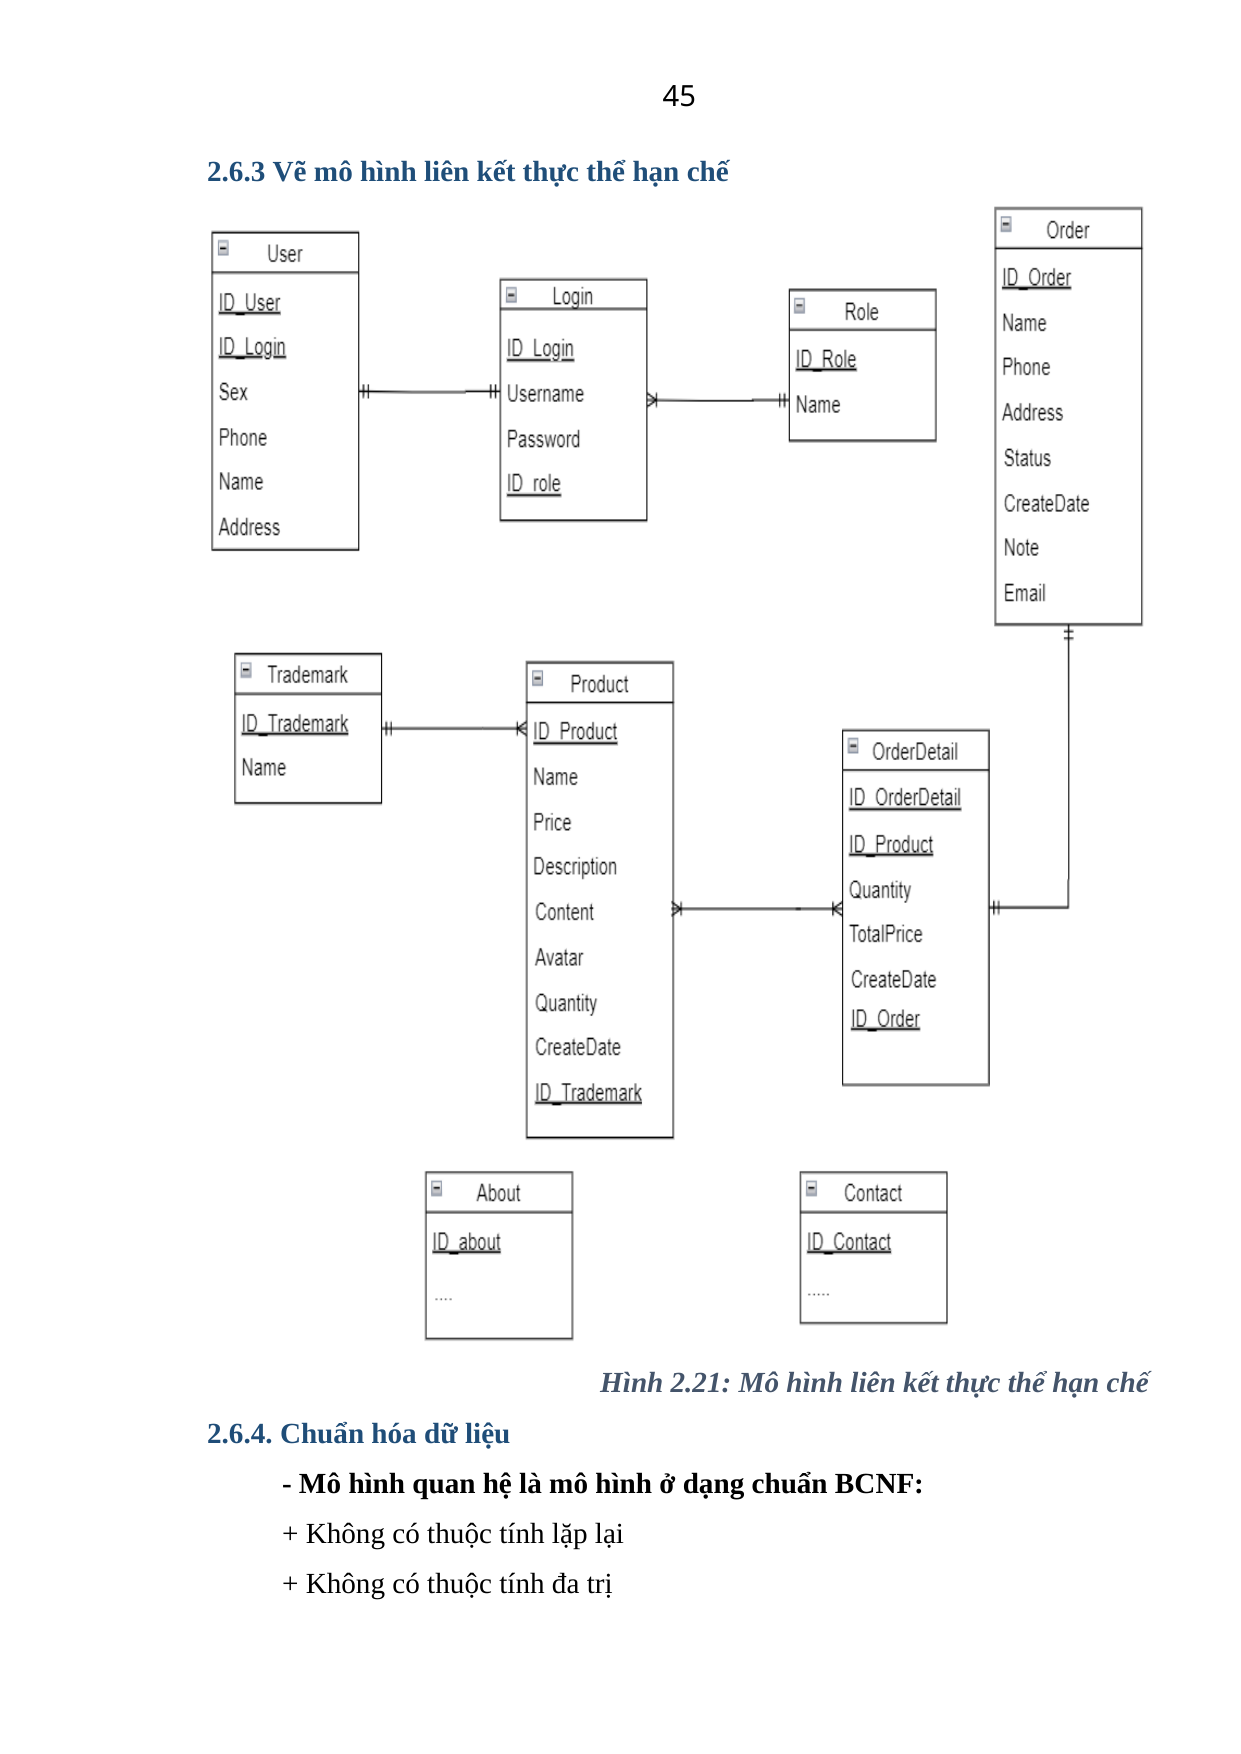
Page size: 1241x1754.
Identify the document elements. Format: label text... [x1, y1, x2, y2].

list + Không có thuộc tính lặp lại [197, 1516, 1152, 1550]
text Hình 2.21: Mô hình liên kết thực thể hạn chế [207, 1365, 1152, 1399]
list - Mô hình quan hệ là mô hình ở dạng chuẩn BCNF: [197, 1466, 1152, 1499]
subtitle 2.6.4. Chuẩn hóa dữ liệu [207, 1416, 1152, 1449]
subtitle 2.6.3 Vẽ mô hình liên kết thực thể hạn chế [207, 154, 1152, 188]
picture [206, 204, 1152, 1349]
list + Không có thuộc tính đa trị [197, 1567, 1152, 1600]
